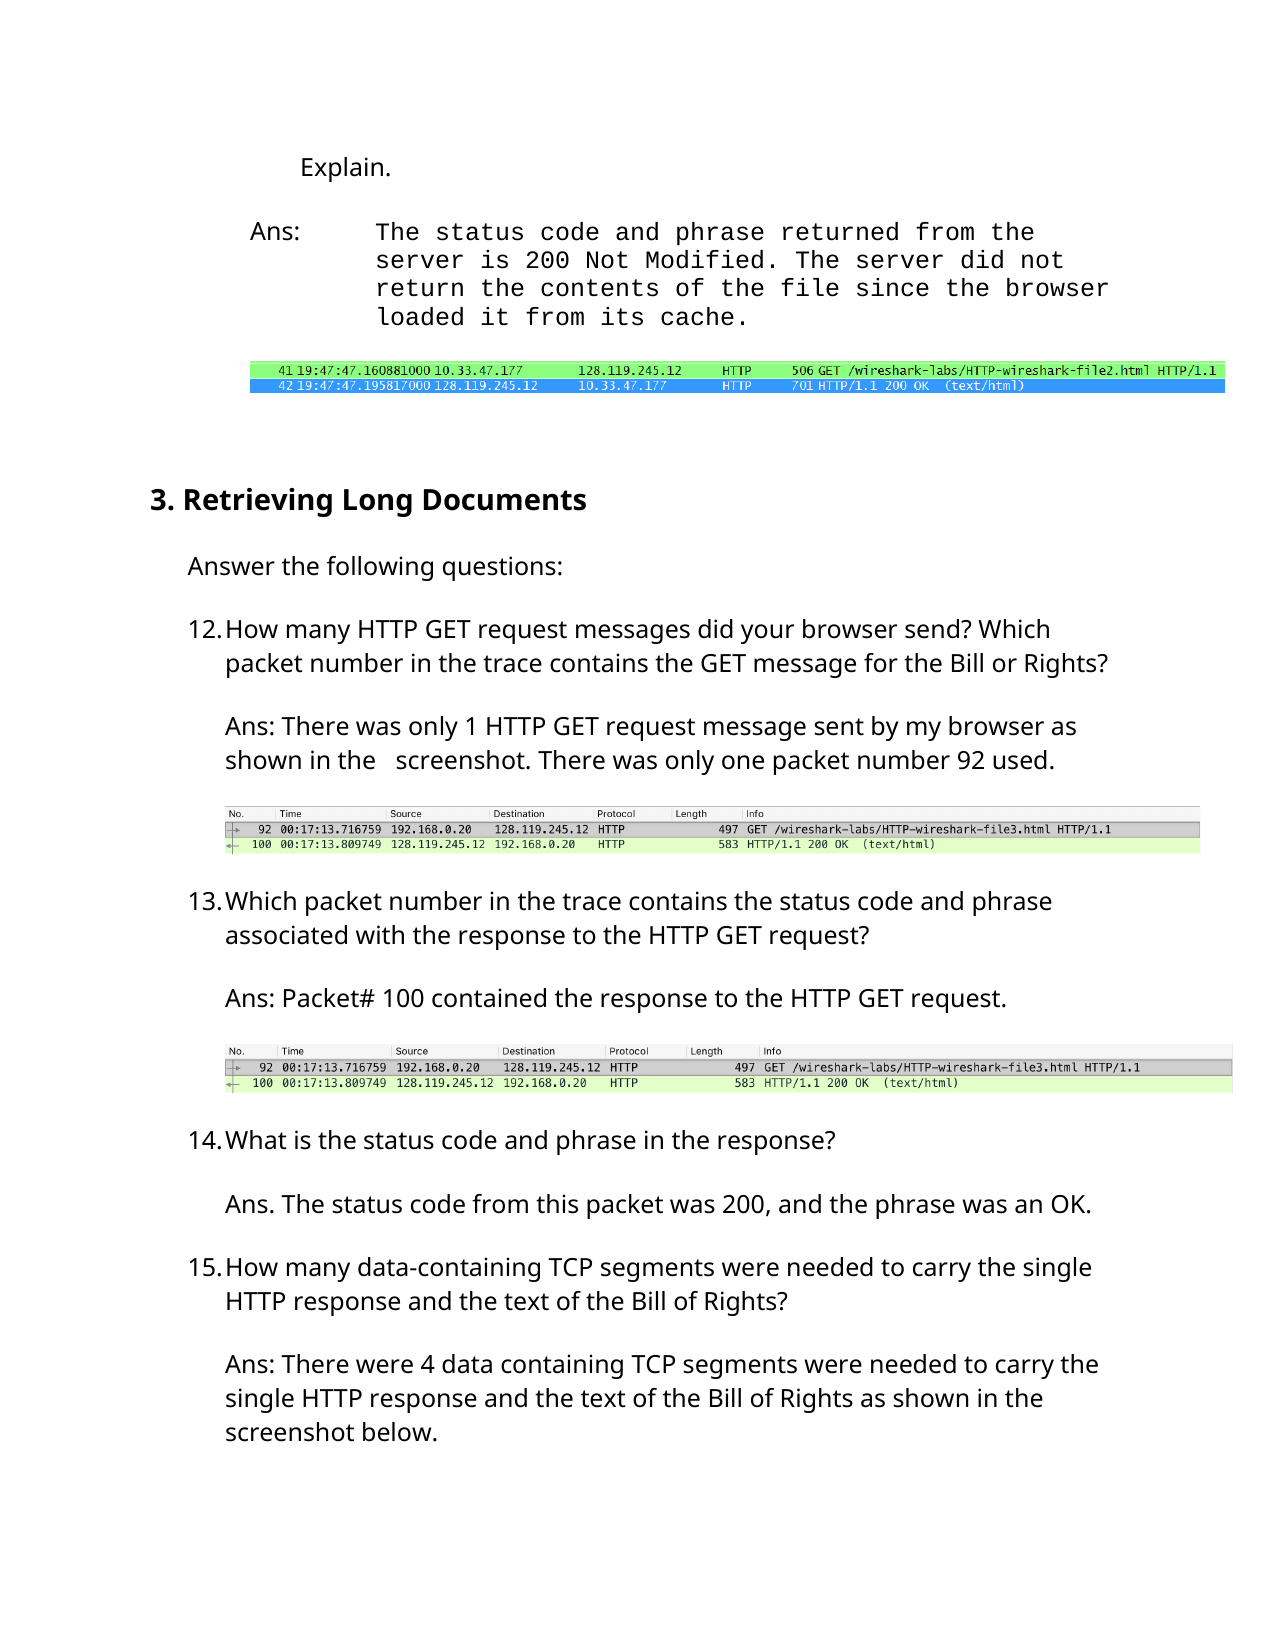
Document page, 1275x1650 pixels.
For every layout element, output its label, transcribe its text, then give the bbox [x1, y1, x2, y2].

text Ans: There were 4 data containing TCP segments were needed to carry the single HTTP response and the text of the Bill of Rights as shown in the screenshot below. [225, 1347, 1125, 1449]
text Ans. The status code from this packet was 200, and the phrase was an OK. [225, 1186, 1125, 1220]
picture [225, 1044, 1233, 1094]
list How many data-containing TCP segments were needed to carry the single HTTP response and the text of the Bill of Rights? [187, 1249, 1125, 1318]
list How many HTTP GET request messages did your browser send? Which packet number in the trace contains the GET message for the Bill or Rights? [187, 612, 1125, 680]
list Ans: Packet# 100 contained the response to the HTTP GET request. [225, 981, 1125, 1015]
text Ans: There was only 1 HTTP GET request message sent by my browser as shown in the screenshot. There was only one packet number 92 used. [225, 709, 1125, 777]
text 3. Retrieving Long Documents [150, 479, 1125, 519]
text Ans: The status code and phrase returned from the server is 200 Not Modified. The server did not return the contents of the file since the browser loaded it from its cache. [250, 213, 1125, 332]
picture [250, 361, 1225, 393]
text Explain. [300, 150, 1125, 184]
list What is the status code and phrase in the response? [187, 1123, 1125, 1157]
text Answer the following questions: [150, 548, 1125, 582]
list Which packet number in the trace contains the status code and phrase associated with the response to the HTTP GET request? [187, 883, 1125, 952]
picture [225, 806, 1200, 855]
